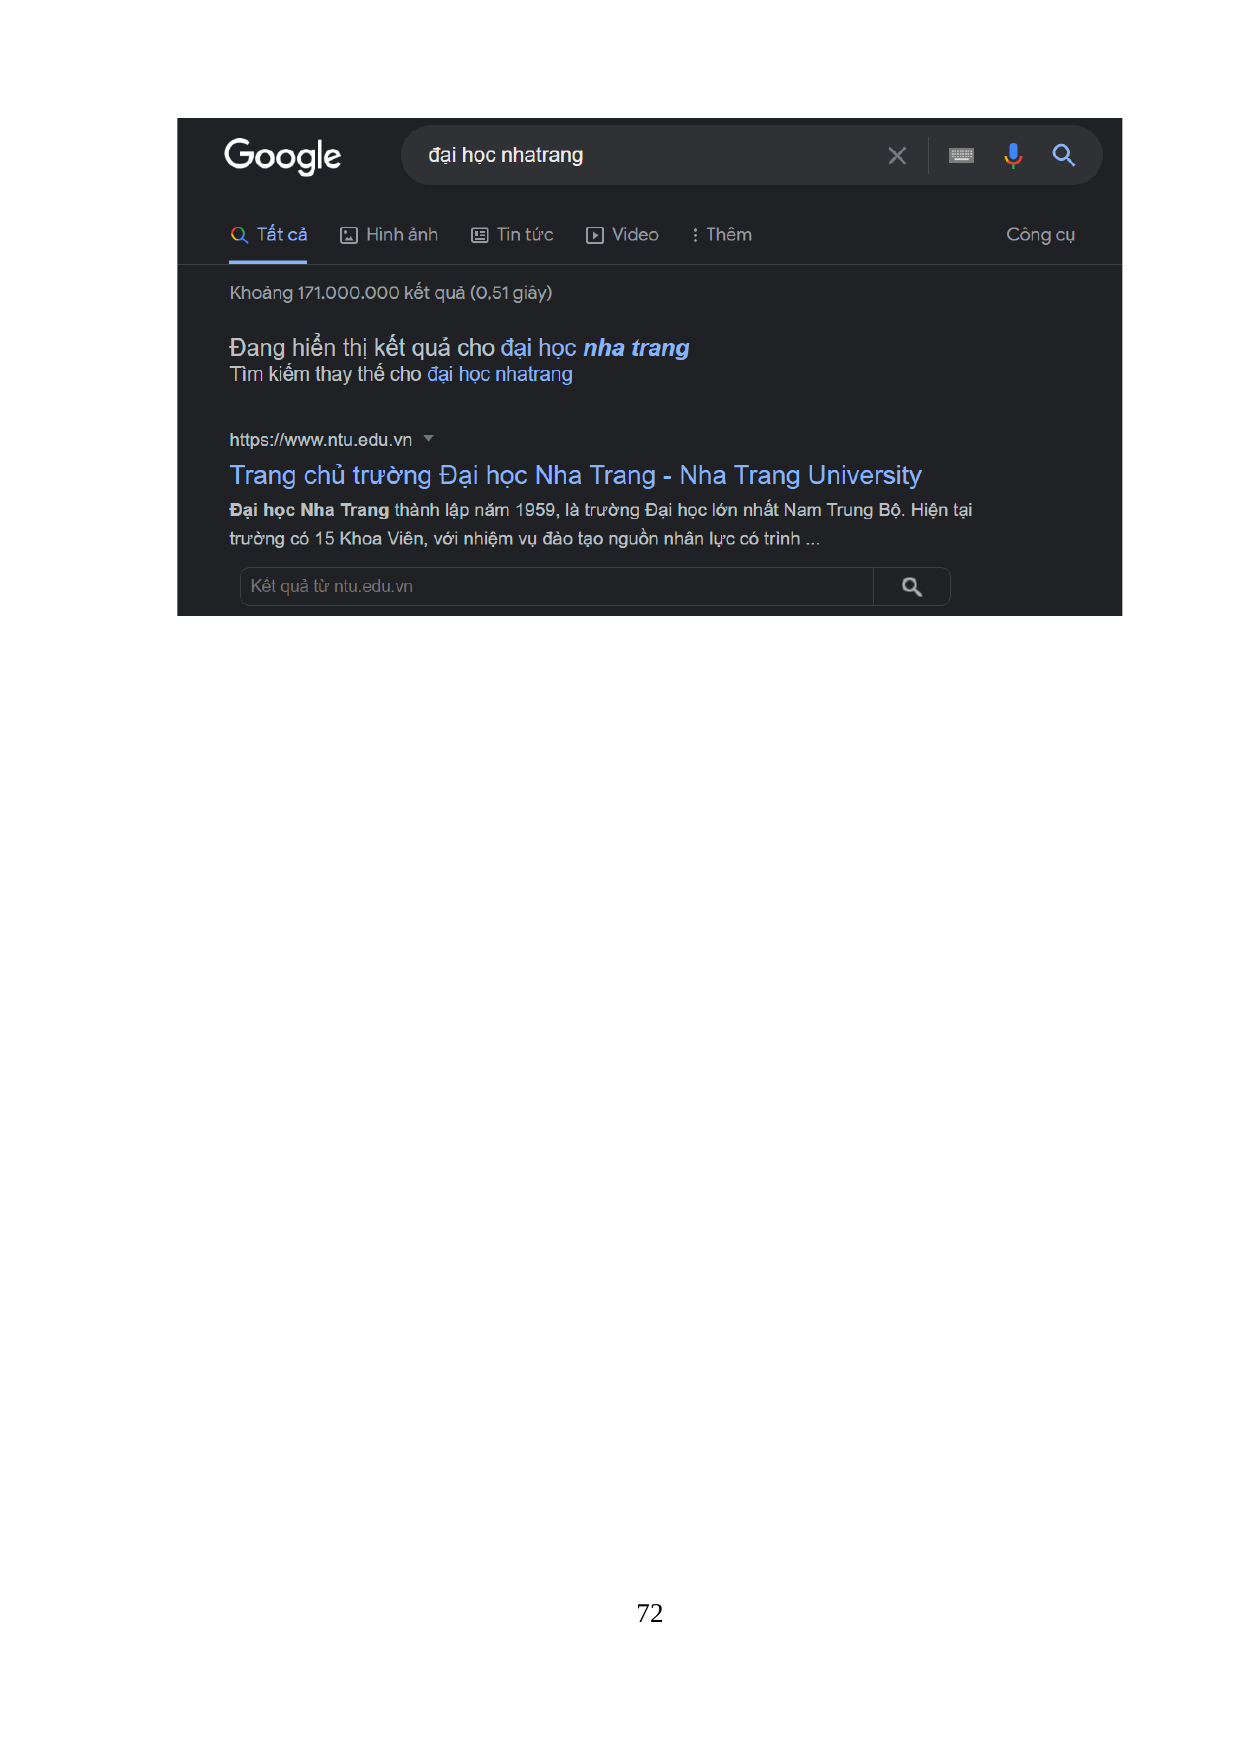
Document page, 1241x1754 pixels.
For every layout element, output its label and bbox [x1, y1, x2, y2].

picture [177, 118, 1123, 616]
